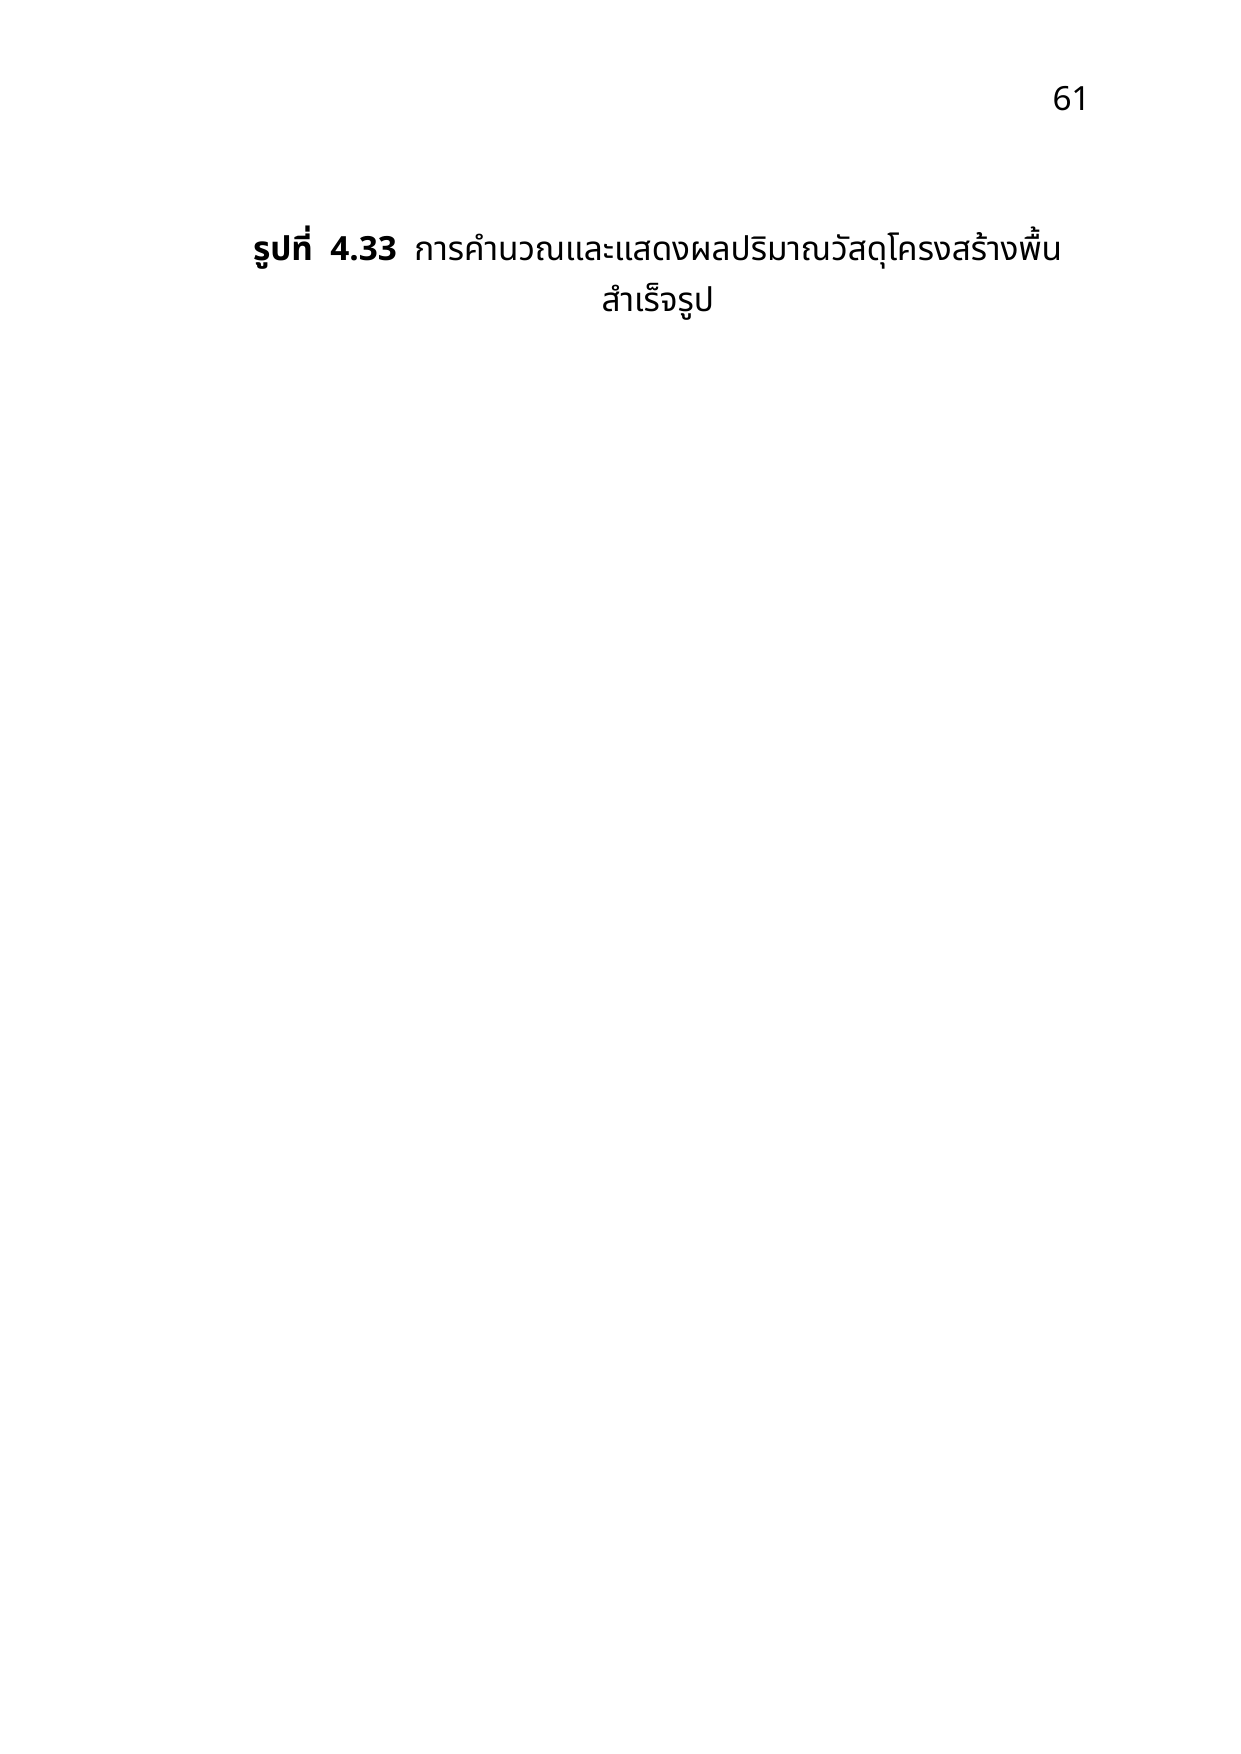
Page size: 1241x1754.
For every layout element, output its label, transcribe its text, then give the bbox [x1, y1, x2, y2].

text รูปที่ 4.33 การคำนวณและแสดงผลปริมาณวัสดุโครงสร้างพื้นสำเร็จรูป [225, 225, 1090, 326]
